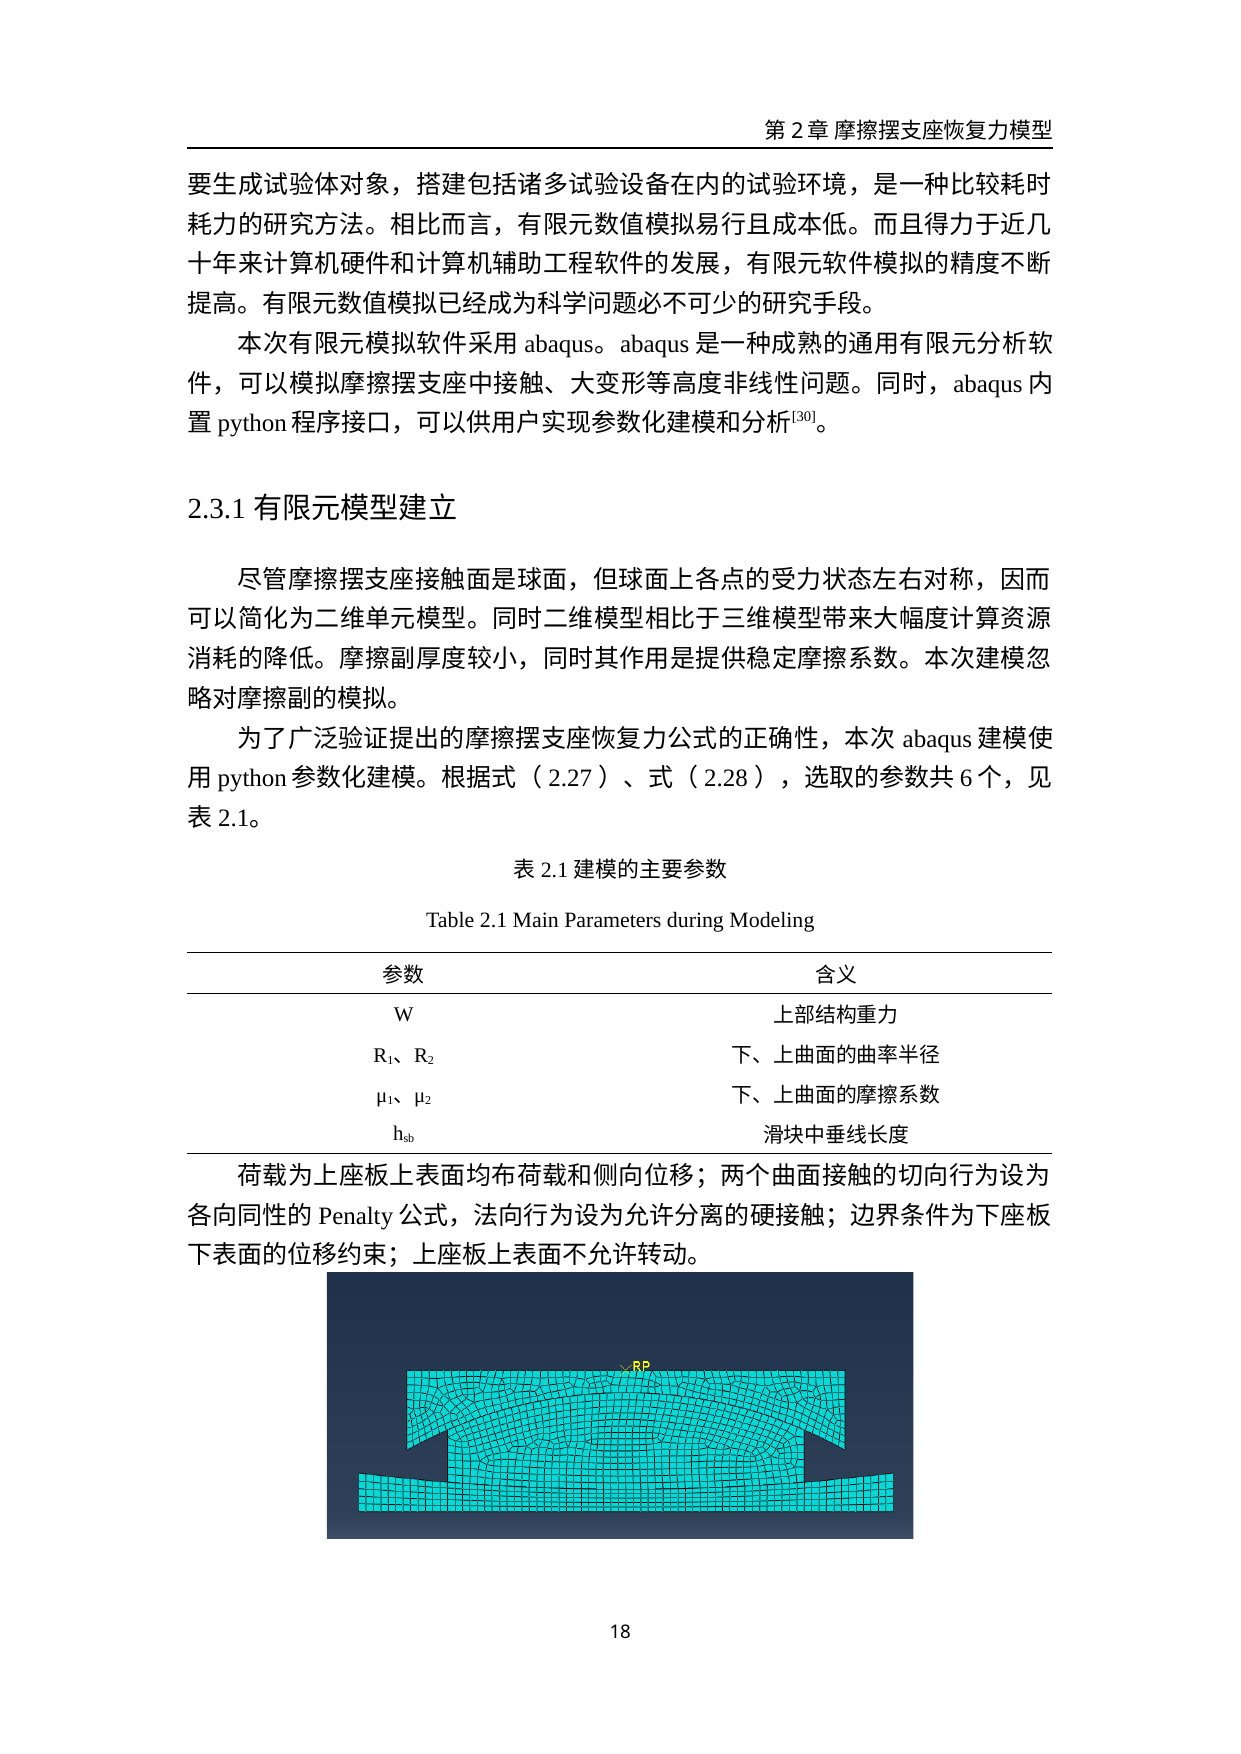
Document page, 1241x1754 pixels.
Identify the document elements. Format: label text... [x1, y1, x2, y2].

table_cell hsb [187, 1113, 619, 1153]
table_cell W [187, 994, 619, 1034]
subtitle 有限元模型建立 [187, 466, 1053, 545]
picture [326, 1272, 914, 1539]
table_cell 下、上曲面的曲率半径 [620, 1034, 1052, 1073]
text 表 2.1 建模的主要参数 [187, 848, 1053, 888]
text Table . Main Parameters during Modeling [187, 900, 1053, 940]
table_cell 上部结构重力 [620, 994, 1052, 1034]
table_cell 滑块中垂线长度 [620, 1113, 1052, 1153]
table_header 参数 [187, 953, 619, 993]
table_header 含义 [620, 953, 1052, 993]
text 本次有限元模拟软件采用abaqus。abaqus是一种成熟的通用有限元分析软件，可以模拟摩擦摆支座中接触、大变形等高度非线性问题。同时，abaqus内置python程序接口，可以供用户实现参数化建模和分析[30]。 [187, 322, 1053, 441]
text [187, 163, 1053, 322]
table_cell R1、R2 [187, 1034, 619, 1073]
text 荷载为上座板上表面均布荷载和侧向位移；两个曲面接触的切向行为设为各向同性的Penalty公式，法向行为设为允许分离的硬接触；边界条件为下座板下表面的位移约束；上座板上表面不允许转动。 [187, 1154, 1053, 1273]
table_cell 下、上曲面的摩擦系数 [620, 1074, 1052, 1113]
table_cell μ1、μ2 [187, 1074, 619, 1113]
text 尽管摩擦摆支座接触面是球面，但球面上各点的受力状态左右对称，因而可以简化为二维单元模型。同时二维模型相比于三维模型带来大幅度计算资源消耗的降低。摩擦副厚度较小，同时其作用是提供稳定摩擦系数。本次建模忽略对摩擦副的模拟。 [187, 558, 1053, 716]
